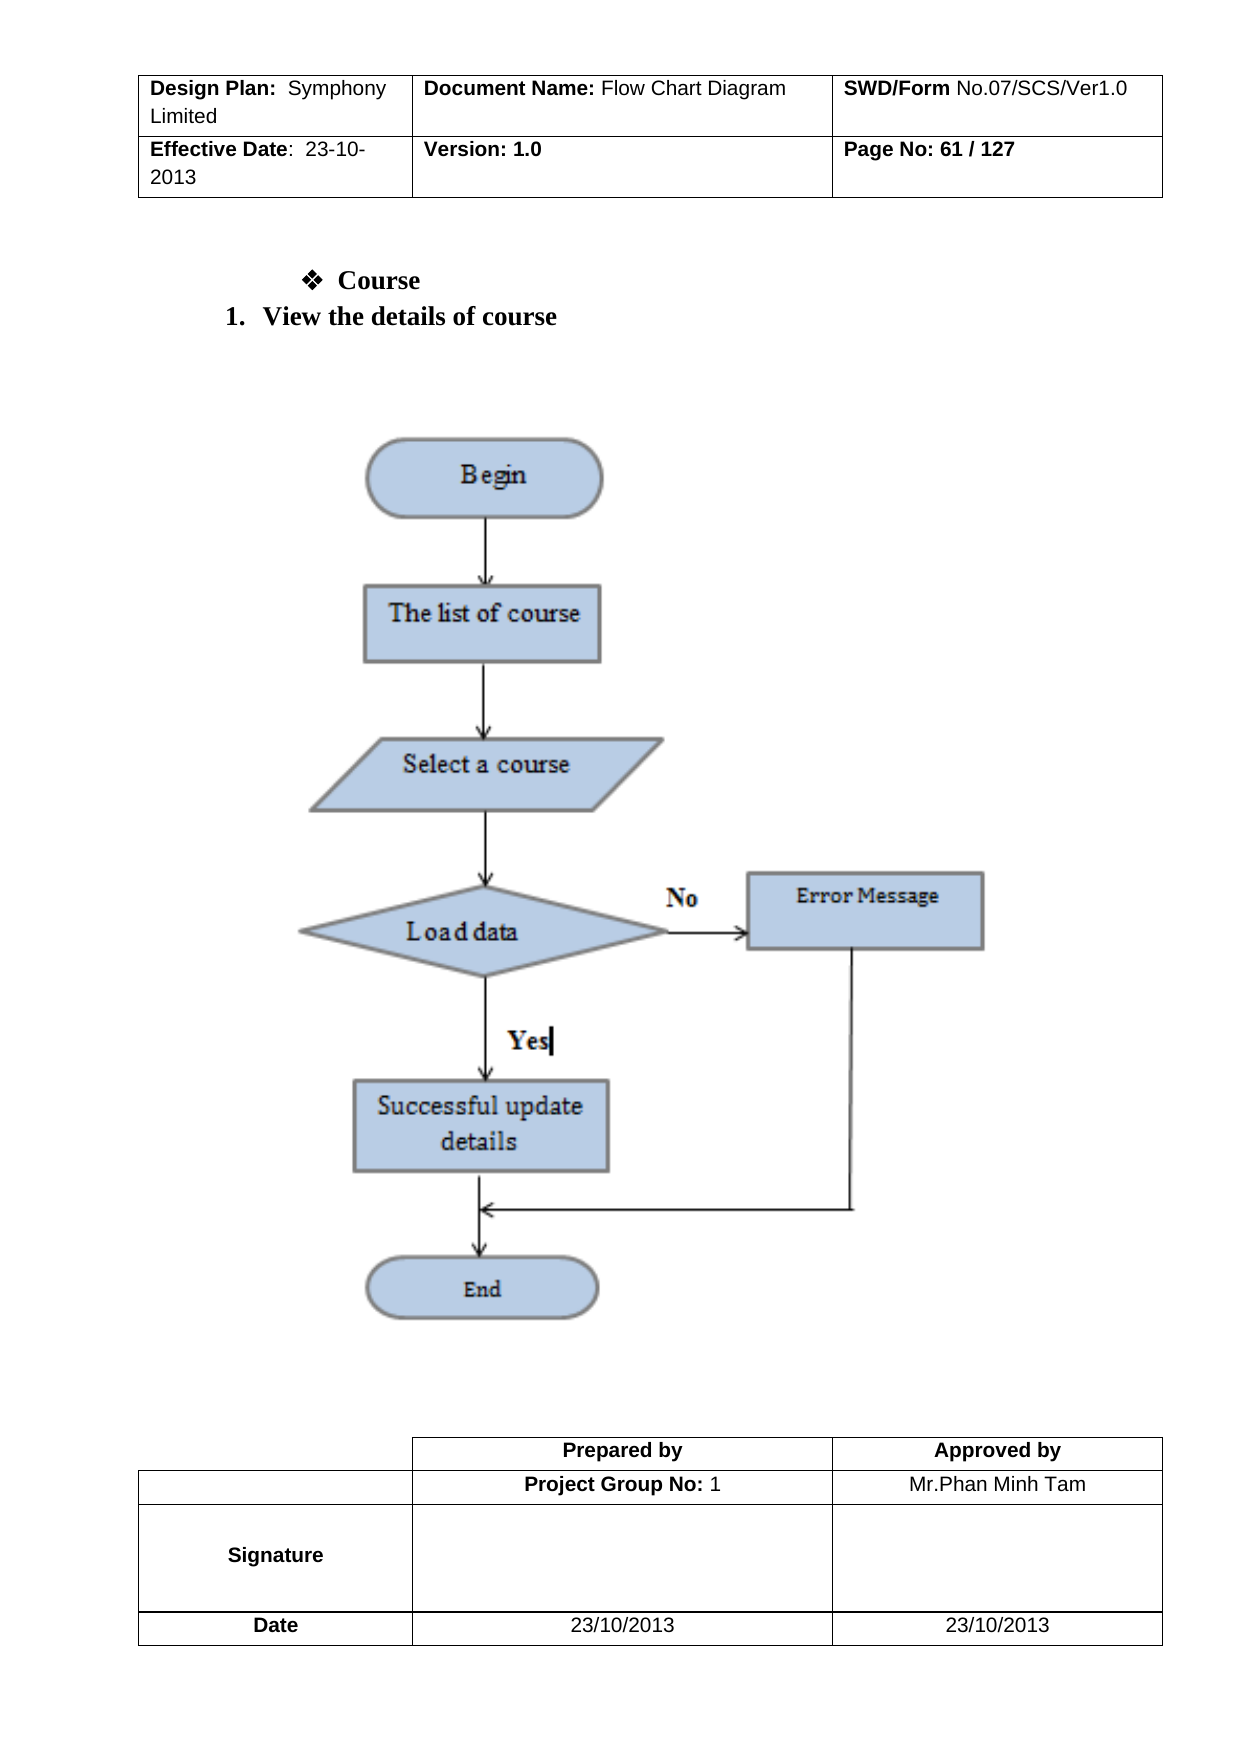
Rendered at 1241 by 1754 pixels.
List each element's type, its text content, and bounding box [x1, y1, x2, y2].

list View the details of course [225, 300, 1090, 331]
list Course [300, 264, 1090, 295]
picture [150, 356, 1004, 1356]
